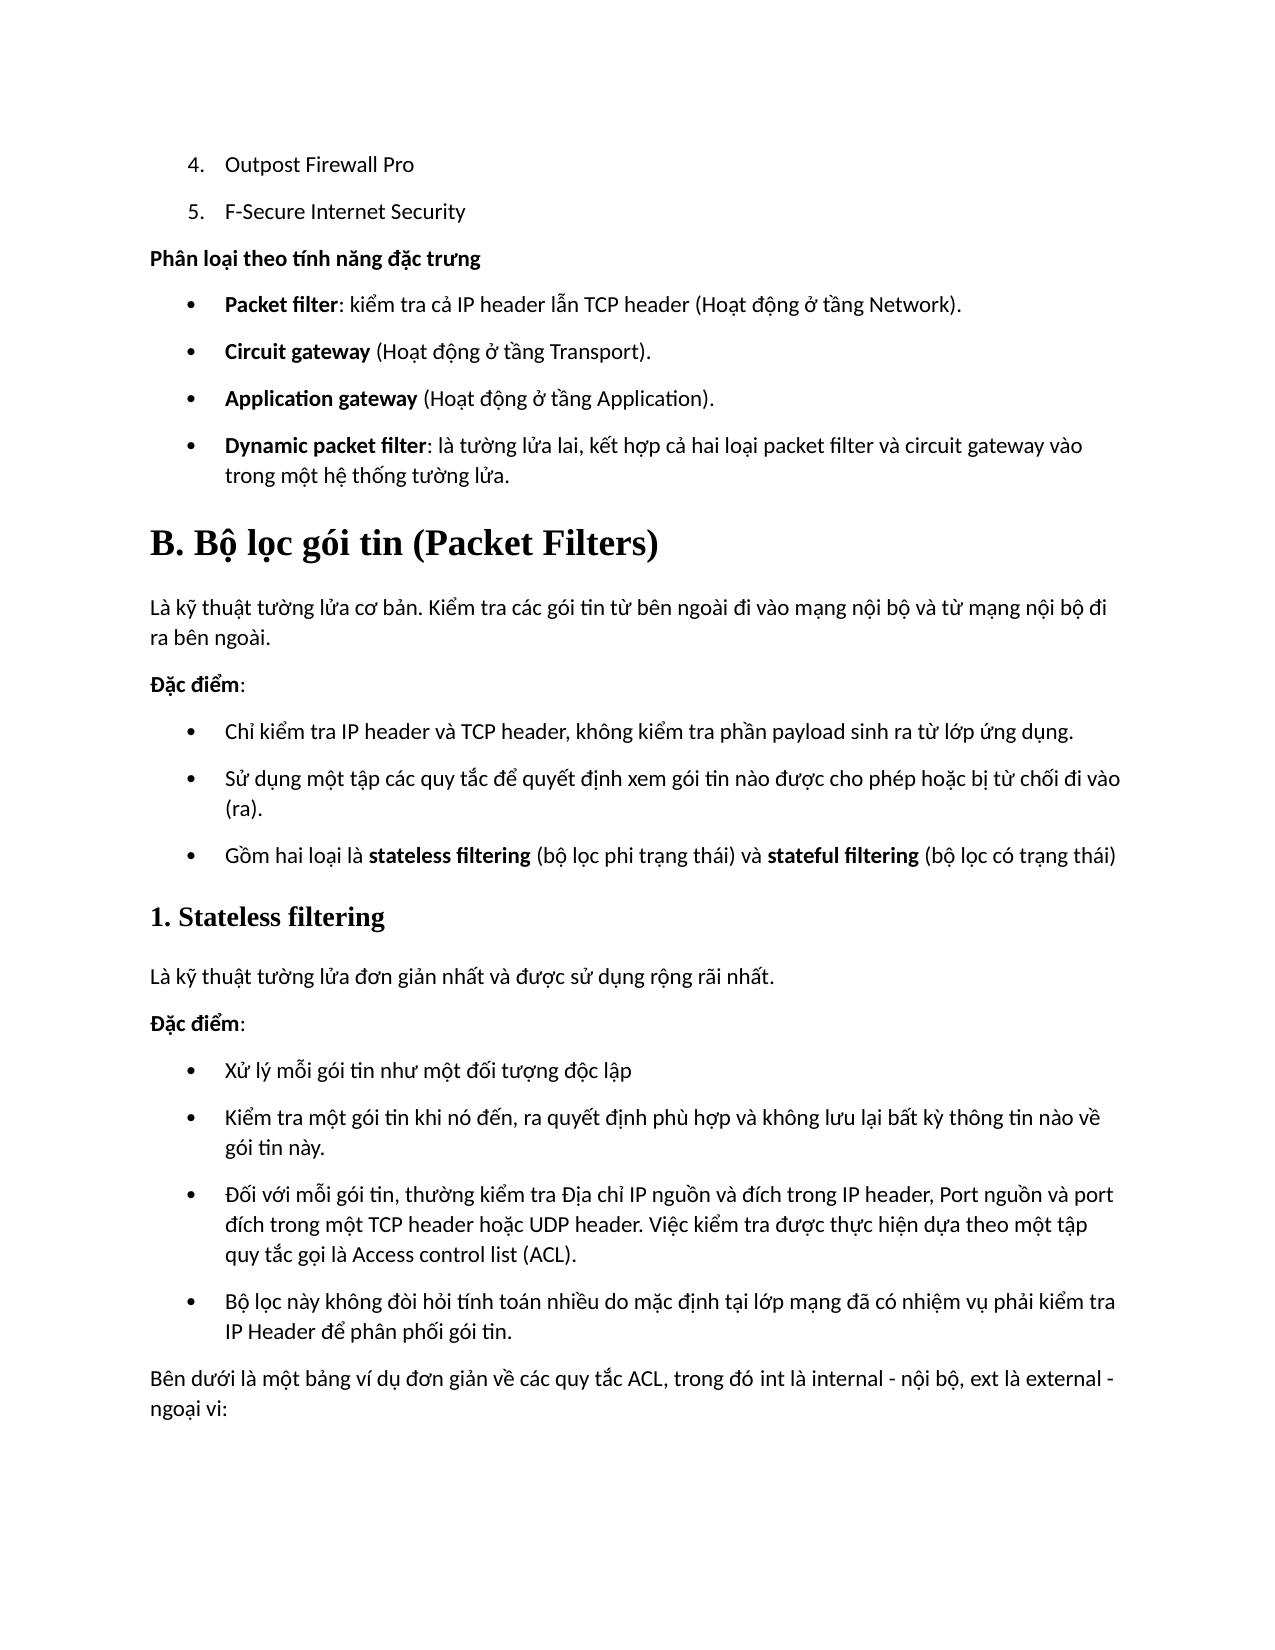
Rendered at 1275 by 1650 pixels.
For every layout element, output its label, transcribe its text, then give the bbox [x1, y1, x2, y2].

list Kiểm tra một gói tin khi nó đến, ra quyết định phù hợp và không lưu lại bất kỳ thông tin nào về gói tin này. [187, 1103, 1125, 1161]
subtitle B. Bộ lọc gói tin (Packet Filters) [150, 521, 1125, 564]
text Đặc điểm: [150, 670, 1125, 698]
subtitle 1. Stateless filtering [150, 900, 1125, 933]
list Packet filter: kiểm tra cả IP header lẫn TCP header (Hoạt động ở tầng Network). [187, 291, 1125, 319]
list Gồm hai loại là stateless filtering (bộ lọc phi trạng thái) và stateful filtering (bộ lọc có trạng thái) [187, 841, 1125, 869]
list Chỉ kiểm tra IP header và TCP header, không kiểm tra phần payload sinh ra từ lớp ứng dụng. [187, 717, 1125, 745]
list F-Secure Internet Security [187, 197, 1125, 225]
list Sử dụng một tập các quy tắc để quyết định xem gói tin nào được cho phép hoặc bị từ chối đi vào (ra). [187, 764, 1125, 822]
text Đặc điểm: [150, 1009, 1125, 1037]
list Outpost Firewall Pro [187, 150, 1125, 178]
list Application gateway (Hoạt động ở tầng Application). [187, 384, 1125, 412]
text Phân loại theo tính năng đặc trưng [150, 244, 1125, 272]
text Bên dưới là một bảng ví dụ đơn giản về các quy tắc ACL, trong đó int là internal - nội bộ, ext là external - ngoại vi: [150, 1364, 1125, 1422]
list Đối với mỗi gói tin, thường kiểm tra Địa chỉ IP nguồn và đích trong IP header, Port nguồn và port đích trong một TCP header hoặc UDP header. Việc kiểm tra được thực hiện dựa theo một tập quy tắc gọi là Access control list (ACL). [187, 1180, 1125, 1268]
list Bộ lọc này không đòi hỏi tính toán nhiều do mặc định tại lớp mạng đã có nhiệm vụ phải kiểm tra IP Header để phân phối gói tin. [187, 1287, 1125, 1345]
text Là kỹ thuật tường lửa đơn giản nhất và được sử dụng rộng rãi nhất. [150, 962, 1125, 990]
list Circuit gateway (Hoạt động ở tầng Transport). [187, 337, 1125, 366]
list Xử lý mỗi gói tin như một đối tượng độc lập [187, 1056, 1125, 1084]
text Là kỹ thuật tường lửa cơ bản. Kiểm tra các gói tin từ bên ngoài đi vào mạng nội bộ và từ mạng nội bộ đi ra bên ngoài. [150, 593, 1125, 651]
list Dynamic packet filter: là tường lửa lai, kết hợp cả hai loại packet filter và circuit gateway vào trong một hệ thống tường lửa. [187, 431, 1125, 489]
